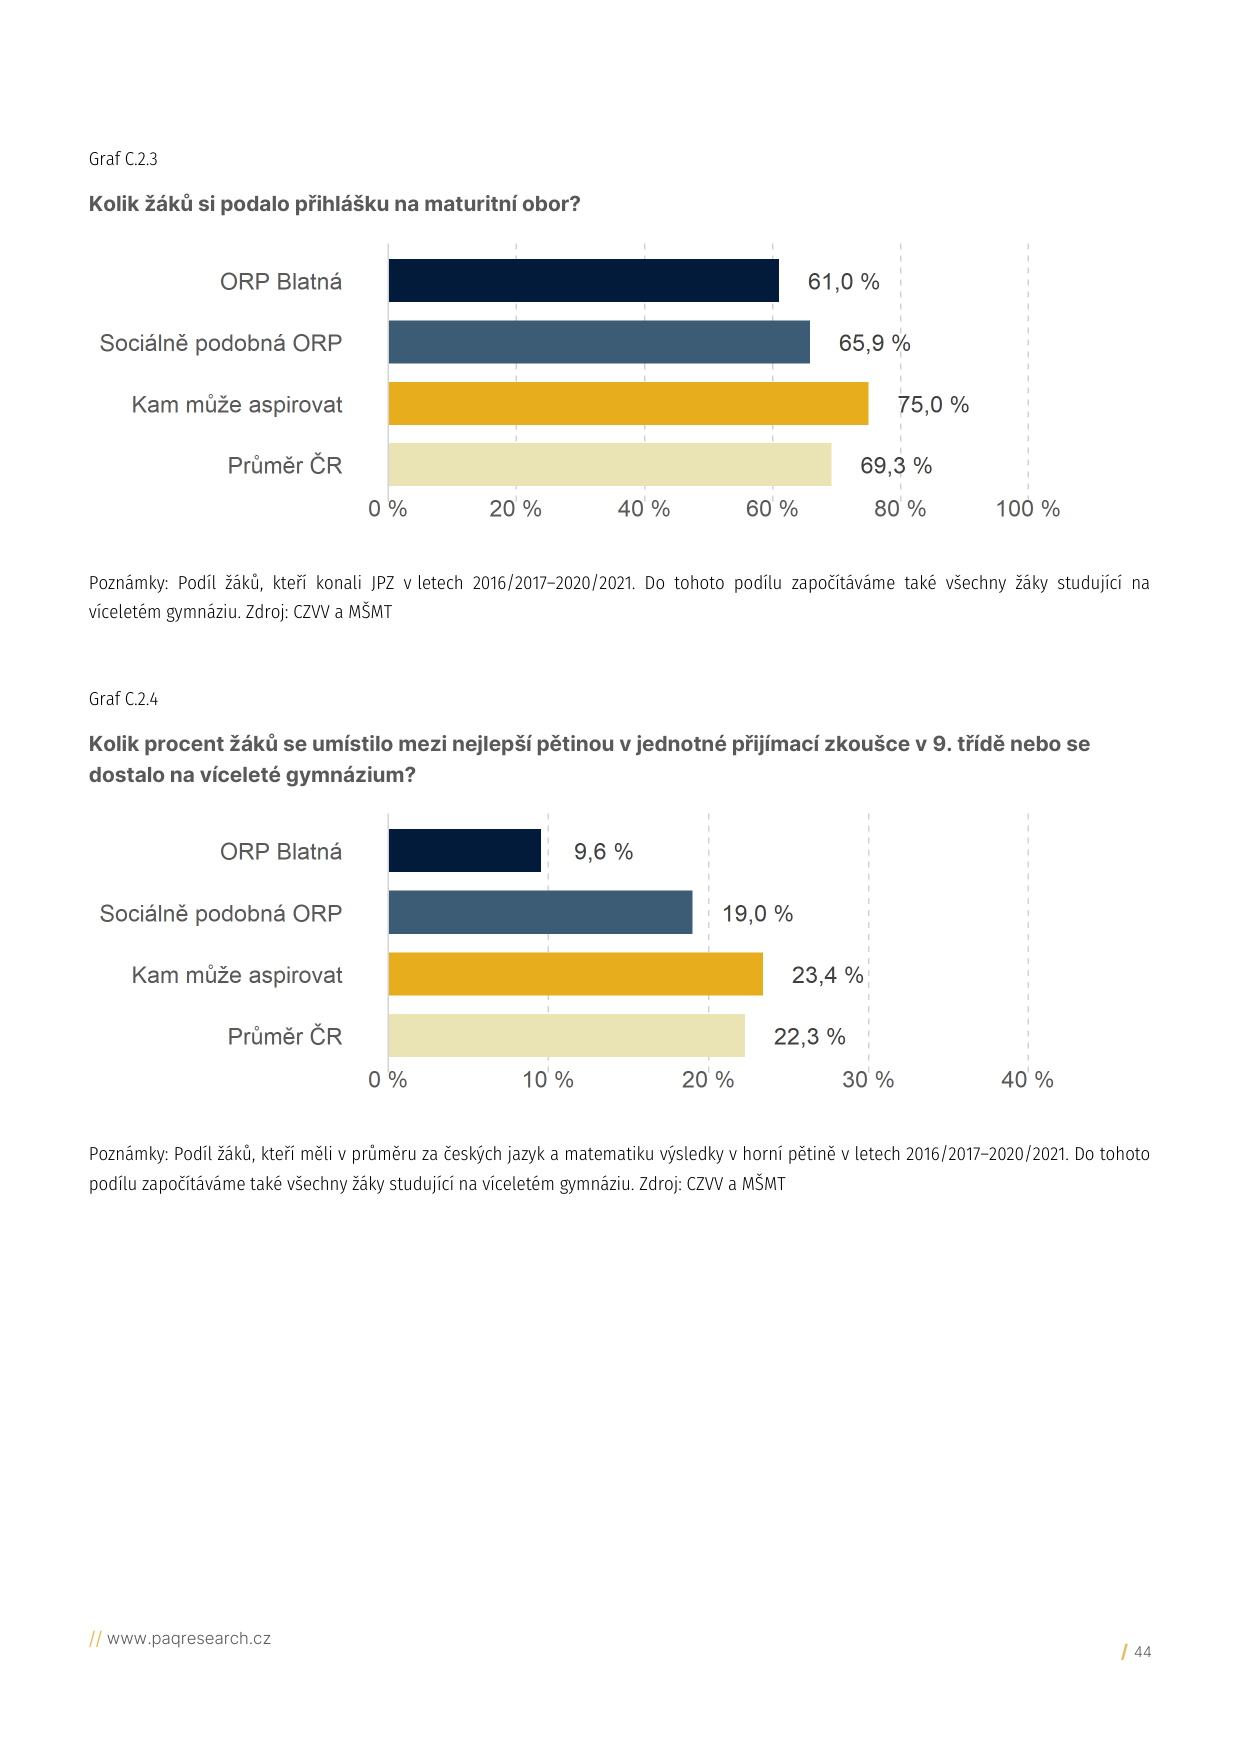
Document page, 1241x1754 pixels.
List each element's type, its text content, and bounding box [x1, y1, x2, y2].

text Graf C.2.3 [89, 148, 1152, 170]
text Kolik procent žáků se umístilo mezi nejlepší pětinou v jednotné přijímací zkoušce v 9. třídě nebo se dostalo na víceleté gymnázium? [89, 727, 1152, 787]
text Poznámky: Podíl žáků, kteří měli v průměru za českých jazyk a matematiku výsledky v horní pětině v letech 2016/2017–2020/2021. Do tohoto podílu započítáváme také všechny žáky studující na víceletém gymnáziu. Zdroj: CZVV a MŠMT [89, 1135, 1152, 1196]
text Graf C.2.4 [89, 688, 1152, 711]
text Kolik žáků si podalo přihlášku na maturitní obor? [89, 186, 1152, 216]
text Poznámky: Podíl žáků, kteří konali JPZ v letech 2016/2017–2020/2021. Do tohoto podílu započítáváme také všechny žáky studující na víceletém gymnáziu. Zdroj: CZVV a MŠMT [89, 564, 1152, 625]
picture [88, 216, 1139, 548]
picture [88, 787, 1139, 1119]
